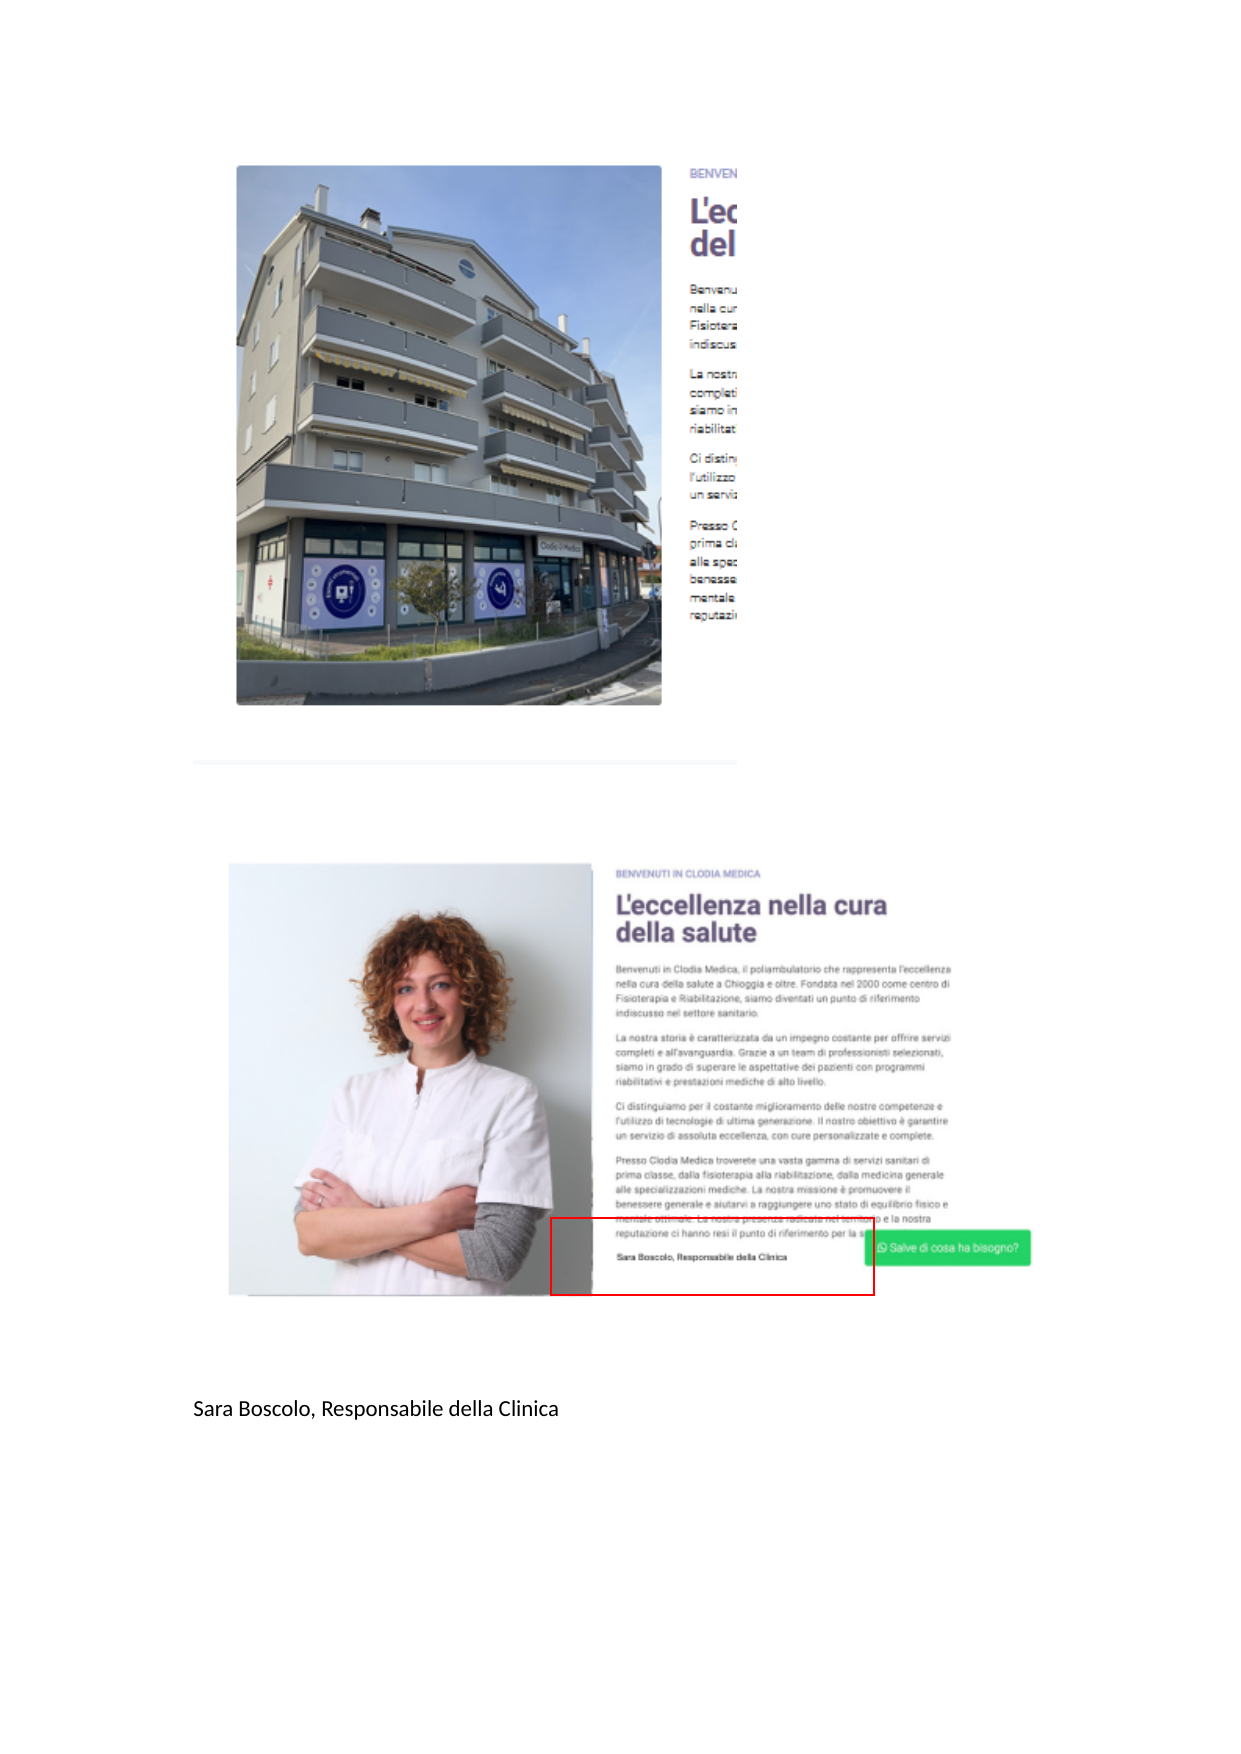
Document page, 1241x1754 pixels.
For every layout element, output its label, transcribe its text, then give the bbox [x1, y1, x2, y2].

list Sara Boscolo, Responsabile della Clinica [193, 1394, 1122, 1422]
picture [193, 147, 737, 765]
picture [193, 767, 1056, 1392]
